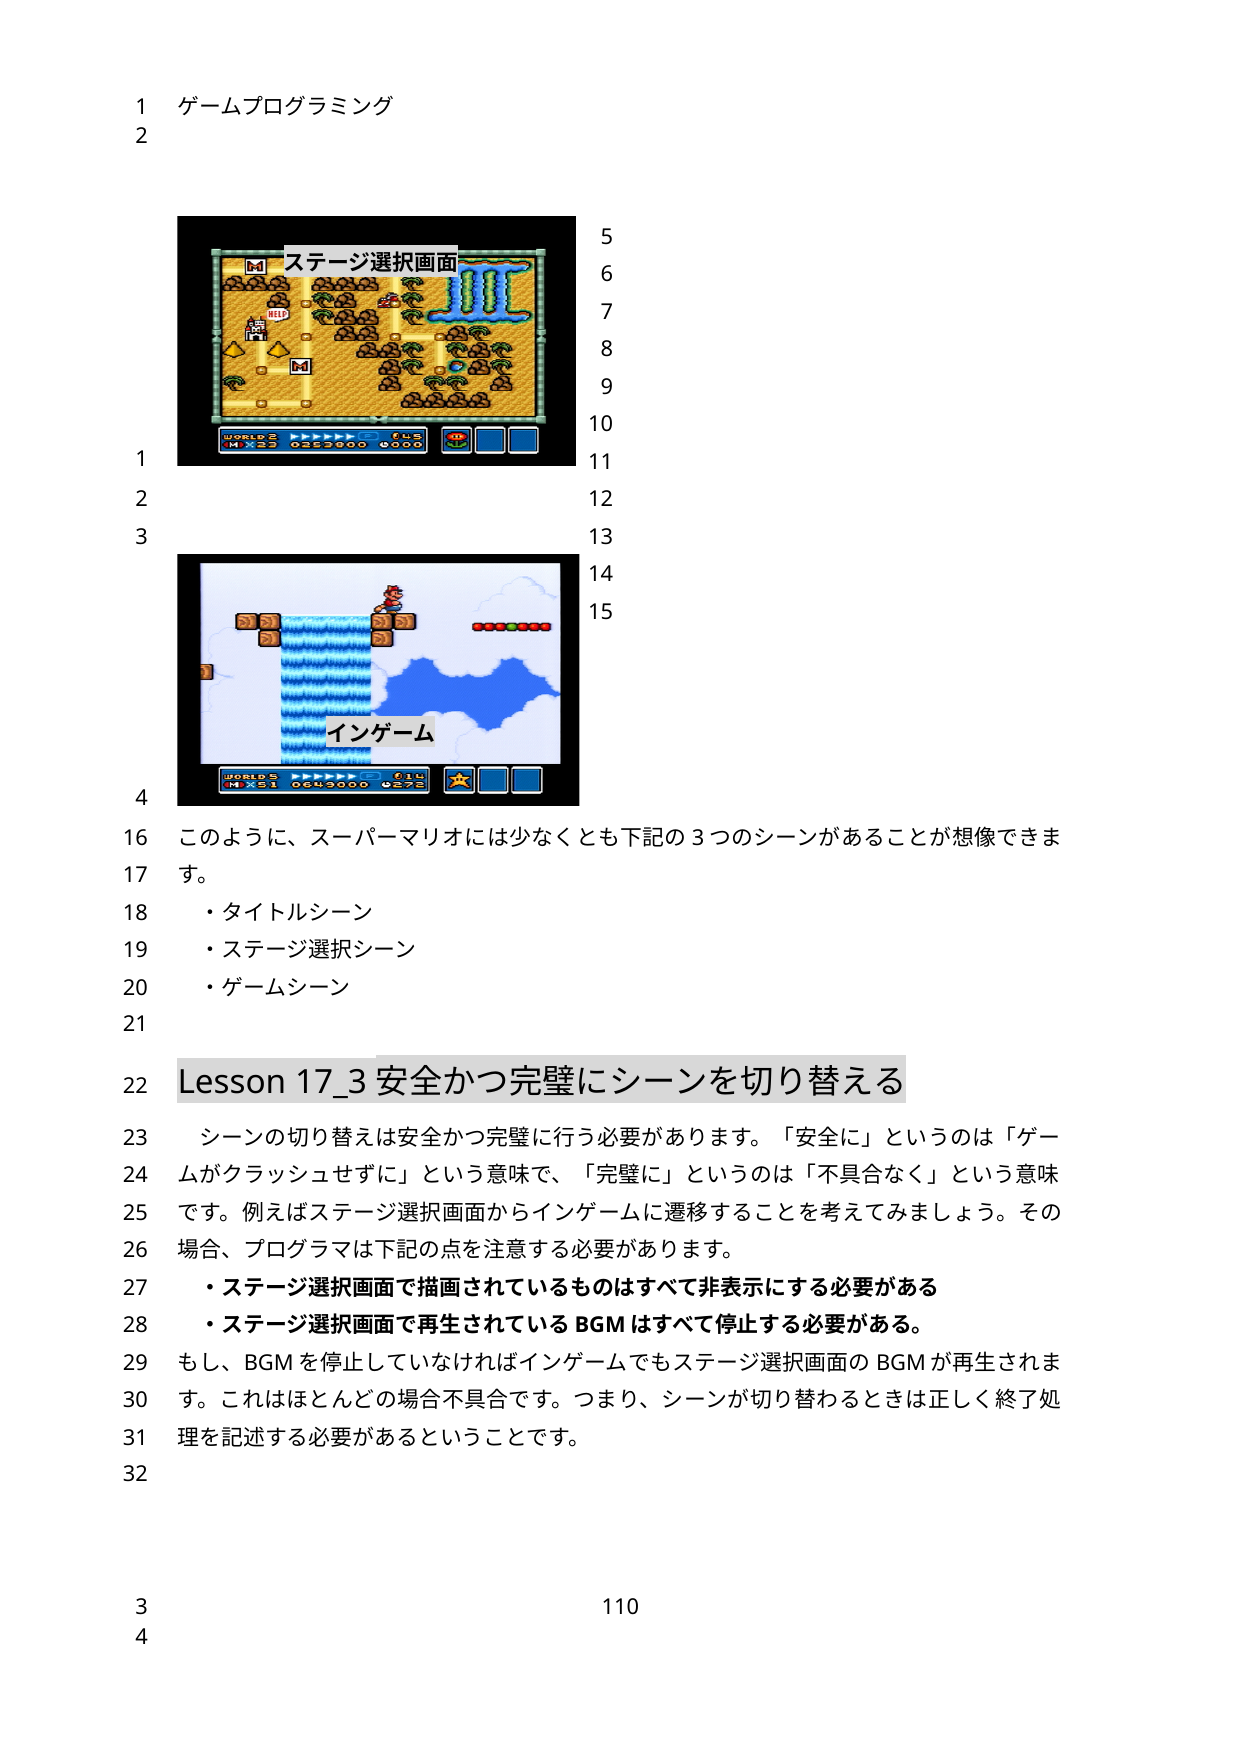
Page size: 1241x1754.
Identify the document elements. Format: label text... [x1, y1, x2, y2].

text ・ステージ選択シーン [177, 929, 1063, 967]
text ・ステージ選択画面で再生されているBGMはすべて停止する必要がある。 [177, 1304, 1063, 1342]
picture [177, 216, 576, 466]
text シーンの切り替えは安全かつ完璧に行う必要があります。「安全に」というのは「ゲームがクラッシュせずに」という意味で、「完璧に」というのは「不具合なく」という意味です。例えばステージ選択画面からインゲームに遷移することを考えてみましょう。その場合、プログラマは下記の点を注意する必要があります。 [177, 1117, 1063, 1267]
text このように、スーパーマリオには少なくとも下記の3つのシーンがあることが想像できます。 [177, 817, 1063, 892]
text ・ステージ選択画面で描画されているものはすべて非表示にする必要がある [177, 1267, 1063, 1304]
text ・ゲームシーン [177, 967, 1063, 1004]
picture [177, 554, 580, 806]
text ・タイトルシーン [177, 892, 1063, 929]
text もし、BGMを停止していなければインゲームでもステージ選択画面のBGMが再生されます。これはほとんどの場合不具合です。つまり、シーンが切り替わるときは正しく終了処理を記述する必要があるということです。 [177, 1342, 1063, 1454]
subtitle Lesson 17_3 安全かつ完璧にシーンを切り替える [177, 1042, 1063, 1117]
